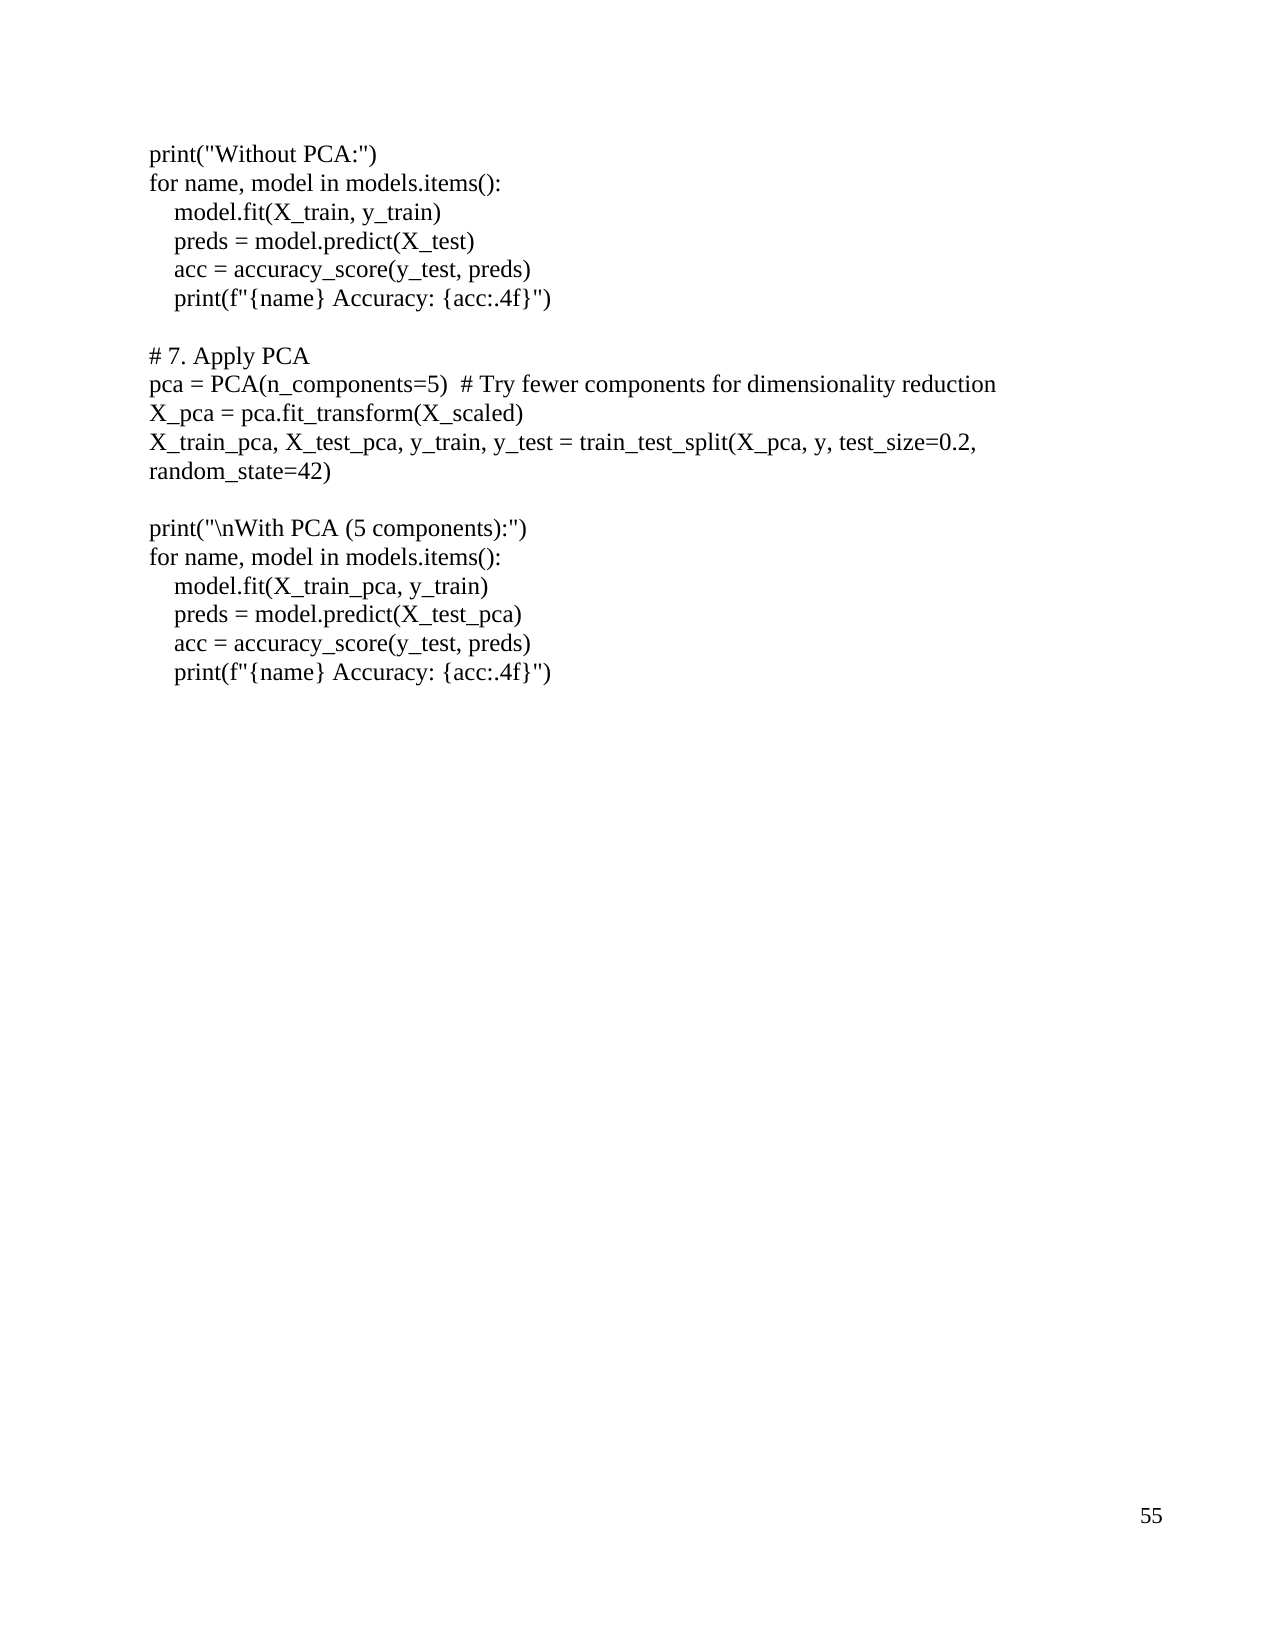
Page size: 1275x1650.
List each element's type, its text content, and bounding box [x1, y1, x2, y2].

text acc = accuracy_score(y_test, preds) [149, 628, 1162, 657]
text model.fit(X_train_pca, y_train) [149, 571, 1162, 599]
text for name, model in models.items(): [149, 168, 1162, 197]
text print(f"{name} Accuracy: {acc:.4f}") [149, 657, 1162, 686]
text acc = accuracy_score(y_test, preds) [149, 254, 1162, 283]
text print("Without PCA:") [149, 139, 1162, 168]
text model.fit(X_train, y_train) [149, 197, 1162, 226]
text # 7. Apply PCA [149, 341, 1162, 369]
text for name, model in models.items(): [149, 542, 1162, 571]
text print(f"{name} Accuracy: {acc:.4f}") [149, 283, 1162, 312]
text X_train_pca, X_test_pca, y_train, y_test = train_test_split(X_pca, y, test_size=0.2, random_state=42) [149, 427, 1162, 484]
text preds = model.predict(X_test) [149, 226, 1162, 254]
text preds = model.predict(X_test_pca) [149, 599, 1162, 628]
text pca = PCA(n_components=5) # Try fewer components for dimensionality reduction [149, 369, 1162, 398]
text X_pca = pca.fit_transform(X_scaled) [149, 398, 1162, 427]
text print("\nWith PCA (5 components):") [149, 513, 1162, 542]
